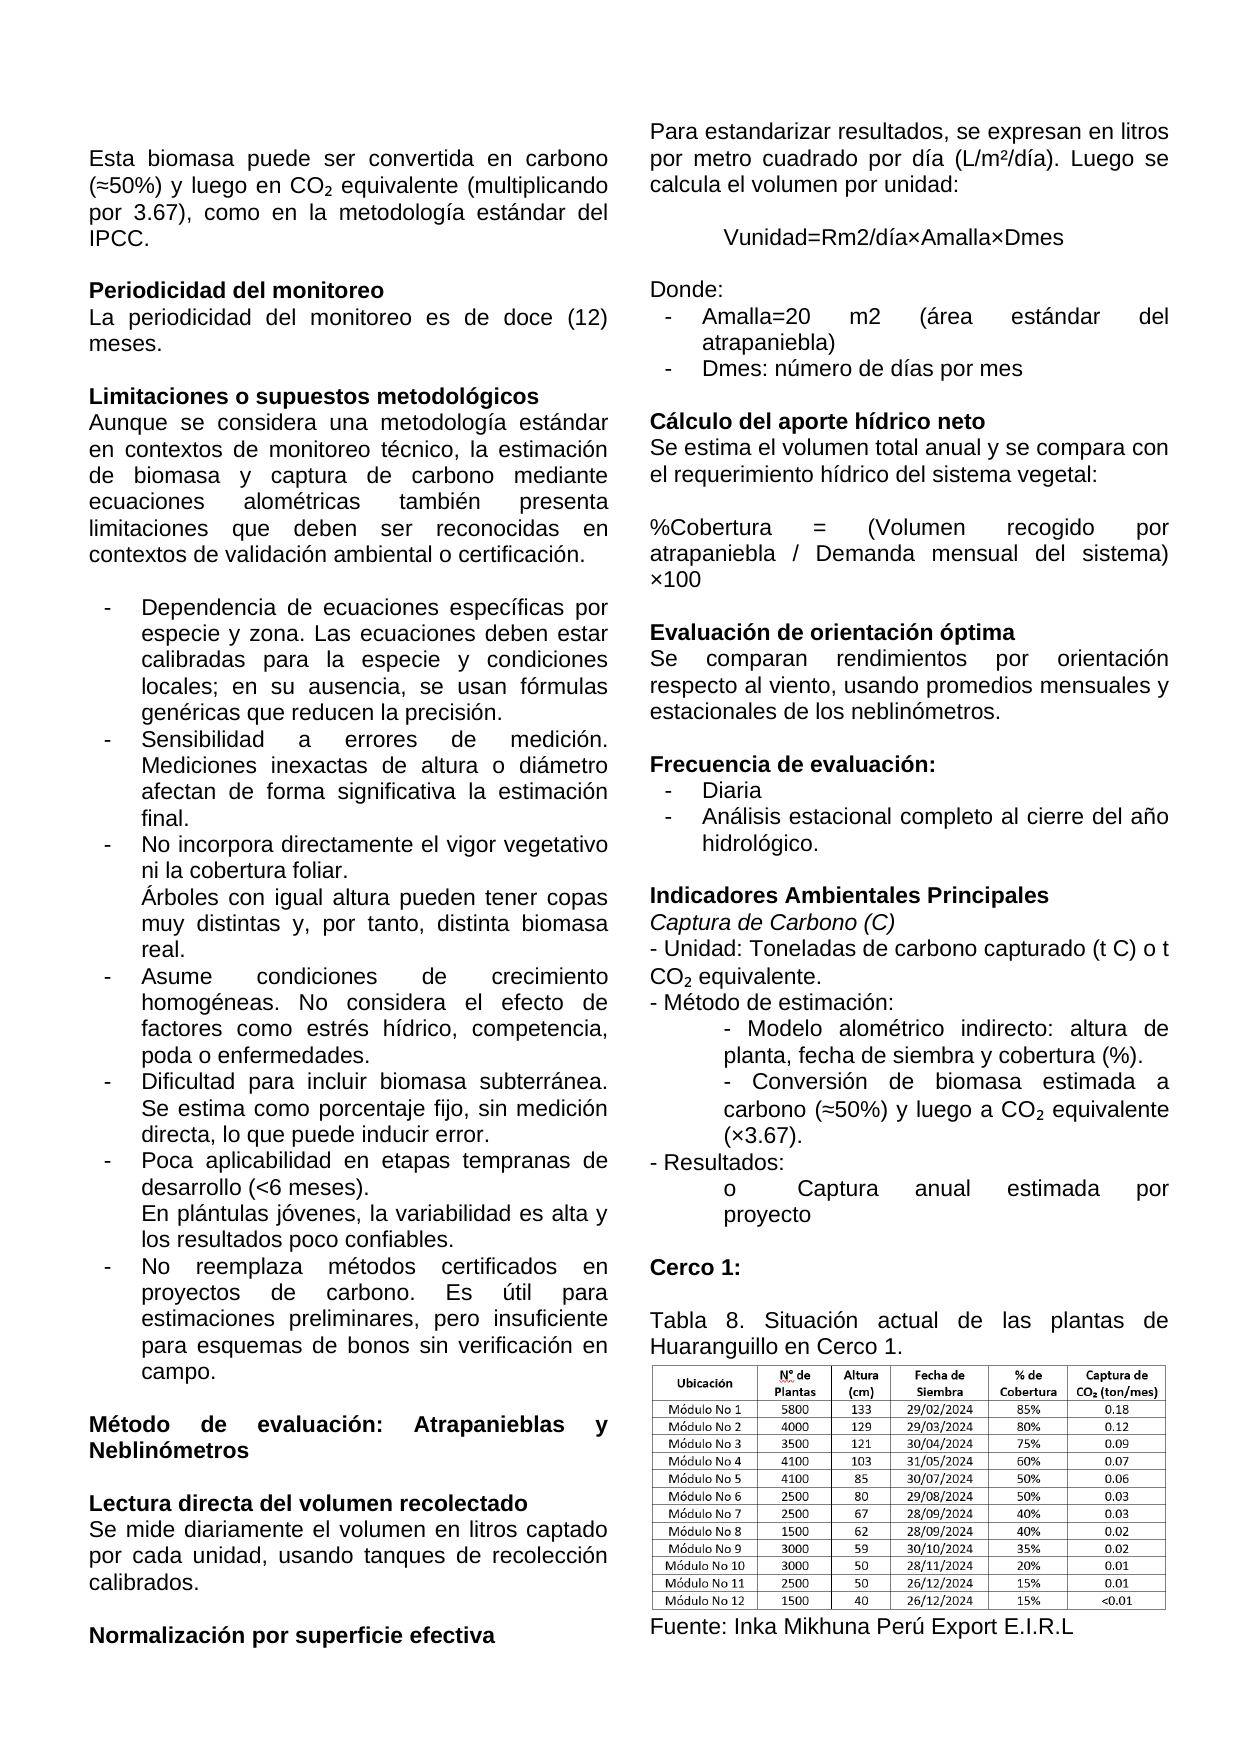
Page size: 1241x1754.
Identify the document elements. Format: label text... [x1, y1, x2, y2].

list Dependencia de ecuaciones específicas por especie y zona. Las ecuaciones deben estar calibradas para la especie y condiciones locales; en su ausencia, se usan fórmulas genéricas que reducen la precisión. [103, 594, 608, 726]
text Esta biomasa puede ser convertida en carbono (≈50%) y luego en CO₂ equivalente (multiplicando por 3.67), como en la metodología estándar del IPCC. [89, 144, 608, 251]
list Asume condiciones de crecimiento homogéneas. No considera el efecto de factores como estrés hídrico, competencia, poda o enfermedades. [103, 963, 608, 1068]
list Poca aplicabilidad en etapas tempranas de desarrollo (<6 meses). [103, 1147, 608, 1200]
text Lectura directa del volumen recolectado [89, 1490, 608, 1516]
list En plántulas jóvenes, la variabilidad es alta y los resultados poco confiables. [141, 1200, 608, 1253]
text Evaluación de orientación óptima [649, 619, 1169, 645]
text Limitaciones o supuestos metodológicos [89, 383, 608, 409]
list Árboles con igual altura pueden tener copas muy distintas y, por tanto, distinta biomasa real. [141, 884, 608, 963]
text Periodicidad del monitoreo [89, 277, 608, 304]
text Se estima el volumen total anual y se compara con el requerimiento hídrico del sistema vegetal: [649, 434, 1169, 487]
list Dmes: número de días por mes [664, 355, 1169, 382]
text Tabla 8. Situación actual de las plantas de Huaranguillo en Cerco 1. [649, 1307, 1169, 1359]
list No incorpora directamente el vigor vegetativo ni la cobertura foliar. [103, 831, 608, 884]
text o Captura anual estimada por proyecto [723, 1175, 1169, 1227]
text - Resultados: [649, 1148, 1169, 1175]
text Normalización por superficie efectiva [89, 1622, 608, 1648]
text Frecuencia de evaluación: [649, 751, 1169, 777]
text Cálculo del aporte hídrico neto [649, 408, 1169, 434]
text La periodicidad del monitoreo es de doce (12) meses. [89, 304, 608, 357]
text Método de evaluación: Atrapanieblas y Neblinómetros [89, 1411, 608, 1463]
text Aunque se considera una metodología estándar en contextos de monitoreo técnico, la estimación de biomasa y captura de carbono mediante ecuaciones alométricas también presenta limitaciones que deben ser reconocidas en contextos de validación ambiental o certificación. [89, 409, 608, 567]
text %Cobertura = (Volumen recogido por atrapaniebla / Demanda mensual del sistema) ×100 [649, 513, 1169, 592]
text Donde: [649, 276, 1169, 303]
text - Unidad: Toneladas de carbono capturado (t C) o t CO₂ equivalente. [649, 935, 1169, 989]
text Se comparan rendimientos por orientación respecto al viento, usando promedios mensuales y estacionales de los neblinómetros. [649, 645, 1169, 724]
text Indicadores Ambientales Principales [649, 882, 1169, 909]
list No reemplaza métodos certificados en proyectos de carbono. Es útil para estimaciones preliminares, pero insuficiente para esquemas de bonos sin verificación en campo. [103, 1253, 608, 1384]
list Sensibilidad a errores de medición. Mediciones inexactas de altura o diámetro afectan de forma significativa la estimación final. [103, 726, 608, 831]
text - Modelo alométrico indirecto: altura de planta, fecha de siembra y cobertura (%). [723, 1015, 1169, 1068]
text - Método de estimación: [649, 989, 1169, 1015]
text Captura de Carbono (C) [649, 909, 1169, 935]
text Fuente: Inka Mikhuna Perú Export E.I.R.L [649, 1613, 1169, 1639]
list Diaria [664, 777, 1169, 803]
list Amalla=20 m2 (área estándar del atrapaniebla) [664, 303, 1169, 355]
text Cerco 1: [649, 1254, 1169, 1280]
text Para estandarizar resultados, se expresan en litros por metro cuadrado por día (L/m²/día). Luego se calcula el volumen por unidad: [649, 118, 1169, 197]
picture [649, 1359, 1169, 1613]
text - Conversión de biomasa estimada a carbono (≈50%) y luego a CO₂ equivalente (×3.67). [723, 1068, 1169, 1148]
list Dificultad para incluir biomasa subterránea. Se estima como porcentaje fijo, sin medición directa, lo que puede inducir error. [103, 1068, 608, 1147]
text Se mide diariamente el volumen en litros captado por cada unidad, usando tanques de recolección calibrados. [89, 1516, 608, 1595]
list Análisis estacional completo al cierre del año hidrológico. [664, 803, 1169, 856]
text Vunidad=Rm2/día×Amalla×Dmes [723, 223, 1169, 250]
